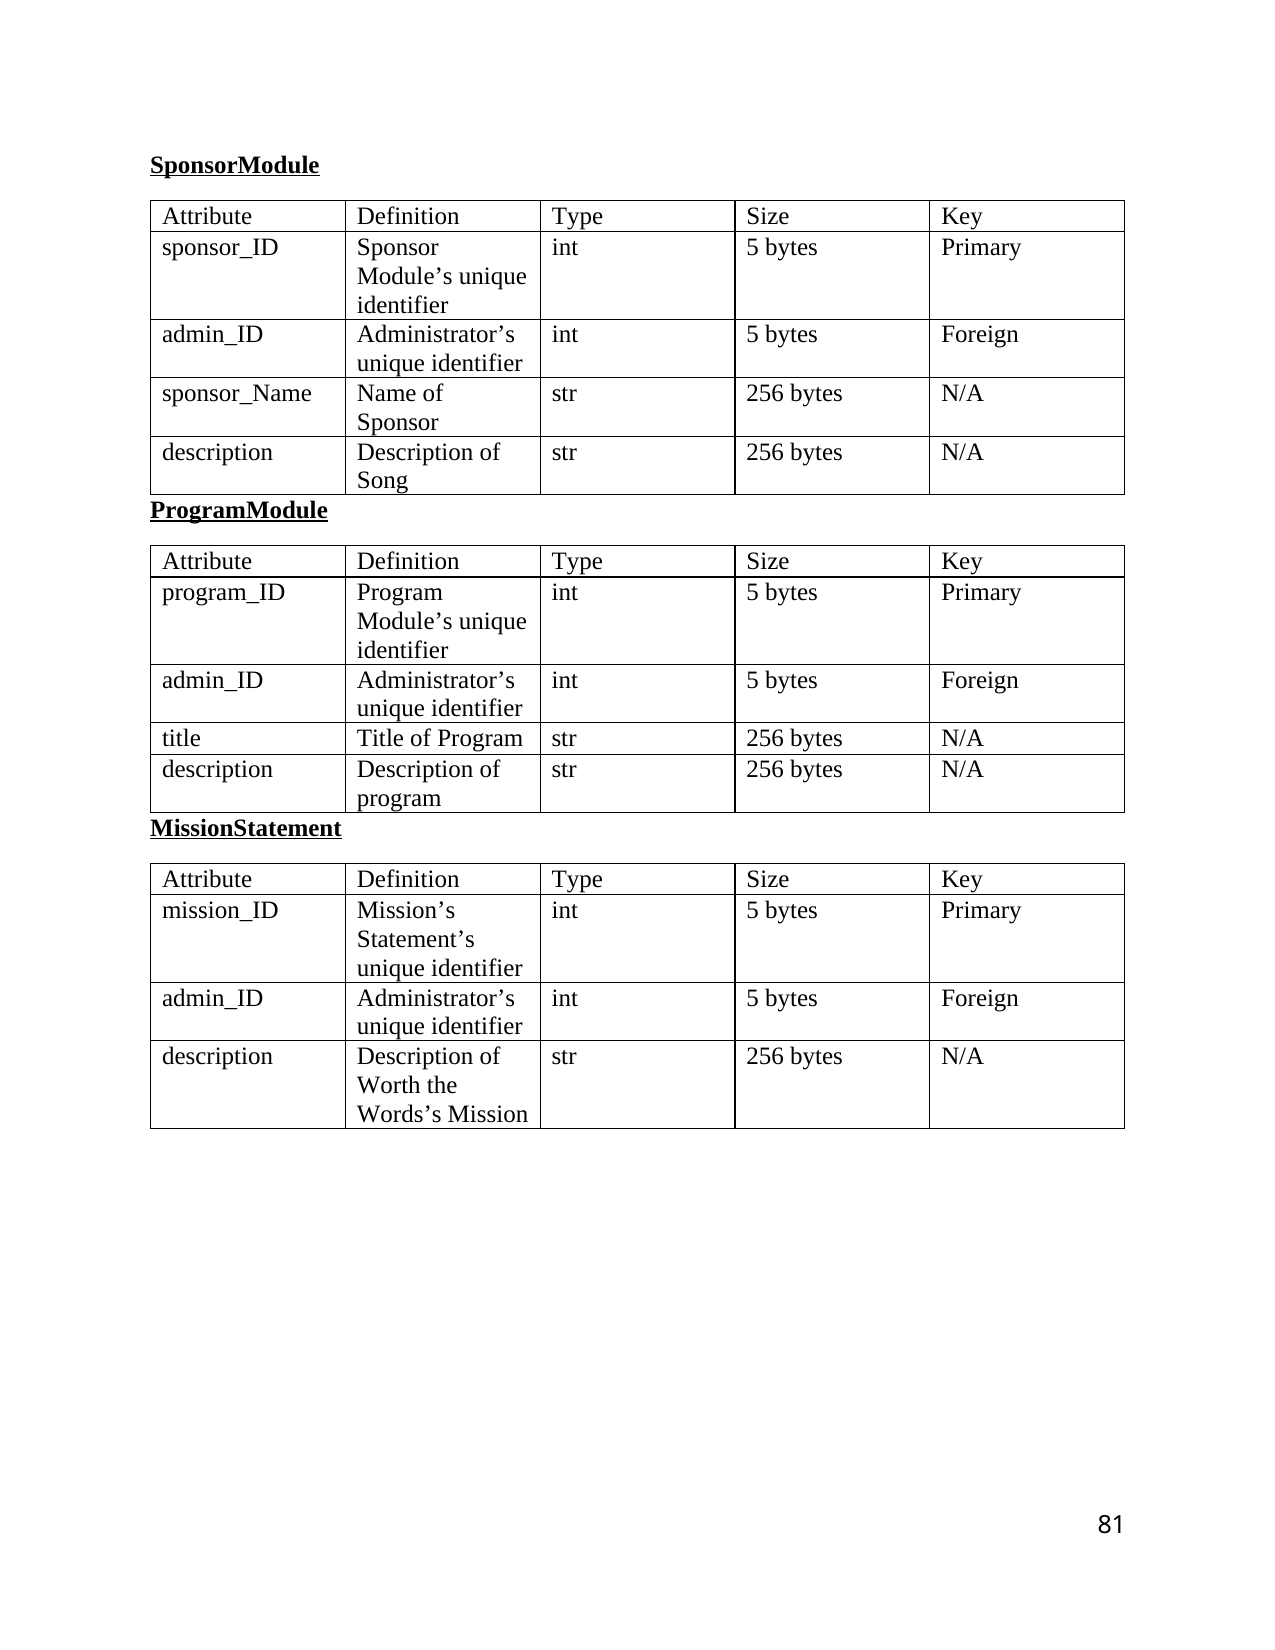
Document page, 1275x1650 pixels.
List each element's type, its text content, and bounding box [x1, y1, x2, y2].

table_header Attribute [151, 201, 345, 231]
table_cell str [541, 378, 734, 436]
table_header Key [930, 546, 1124, 576]
table_cell str [541, 437, 734, 494]
table_cell int [541, 983, 734, 1040]
table_cell sponsor_ID [151, 232, 345, 318]
table_cell str [541, 1041, 734, 1127]
table_cell int [541, 665, 734, 722]
table_cell 256 bytes [736, 723, 929, 753]
table_cell 5 bytes [736, 983, 929, 1040]
table_cell admin_ID [151, 320, 345, 377]
table_cell Administrator’s unique identifier [346, 320, 540, 377]
table_cell description [151, 437, 345, 494]
table_cell Primary [930, 895, 1124, 982]
table_header Size [736, 546, 929, 576]
table_cell Description of Worth the Words’s Mission [346, 1041, 540, 1127]
table_cell Sponsor Module’s unique identifier [346, 232, 540, 318]
table_cell Administrator’s unique identifier [346, 983, 540, 1040]
table_cell mission_ID [151, 895, 345, 982]
table_cell description [151, 1041, 345, 1127]
table_cell int [541, 232, 734, 318]
table_cell Description of program [346, 755, 540, 812]
table_cell 256 bytes [736, 437, 929, 494]
table_cell title [151, 723, 345, 753]
table_cell N/A [930, 723, 1124, 753]
table_cell Program Module’s unique identifier [346, 578, 540, 664]
table_header Attribute [151, 546, 345, 576]
table_cell 5 bytes [736, 895, 929, 982]
table_header Key [930, 201, 1124, 231]
table_cell N/A [930, 755, 1124, 812]
table_cell int [541, 578, 734, 664]
table_cell 256 bytes [736, 1041, 929, 1127]
table_cell Administrator’s unique identifier [346, 665, 540, 722]
table_cell Foreign [930, 320, 1124, 377]
table_cell description [151, 755, 345, 812]
table_cell 5 bytes [736, 665, 929, 722]
table_cell sponsor_Name [151, 378, 345, 436]
table_cell N/A [930, 1041, 1124, 1127]
text SponsorModule [150, 150, 1125, 179]
table_cell admin_ID [151, 983, 345, 1040]
table_cell 256 bytes [736, 378, 929, 436]
table_cell Mission’s Statement’s unique identifier [346, 895, 540, 982]
table_cell 5 bytes [736, 578, 929, 664]
table_cell str [541, 755, 734, 812]
table_header Type [541, 864, 734, 894]
table_cell N/A [930, 378, 1124, 436]
table_cell Primary [930, 578, 1124, 664]
table_cell N/A [930, 437, 1124, 494]
table_header Definition [346, 201, 540, 231]
table_header Definition [346, 546, 540, 576]
table_header Definition [346, 864, 540, 894]
table_cell admin_ID [151, 665, 345, 722]
table_cell program_ID [151, 578, 345, 664]
table_cell Description of Song [346, 437, 540, 494]
table_cell 256 bytes [736, 755, 929, 812]
text MissionStatement [150, 813, 1125, 842]
table_header Key [930, 864, 1124, 894]
table_cell Primary [930, 232, 1124, 318]
table_header Type [541, 546, 734, 576]
table_cell Foreign [930, 665, 1124, 722]
table_cell Title of Program [346, 723, 540, 753]
table_cell int [541, 895, 734, 982]
table_header Size [736, 864, 929, 894]
table_cell int [541, 320, 734, 377]
table_cell Foreign [930, 983, 1124, 1040]
table_cell 5 bytes [736, 320, 929, 377]
table_cell 5 bytes [736, 232, 929, 318]
table_cell Name of Sponsor [346, 378, 540, 436]
table_header Type [541, 201, 734, 231]
table_header Attribute [151, 864, 345, 894]
text ProgramModule [150, 495, 1125, 524]
table_cell str [541, 723, 734, 753]
table_header Size [736, 201, 929, 231]
